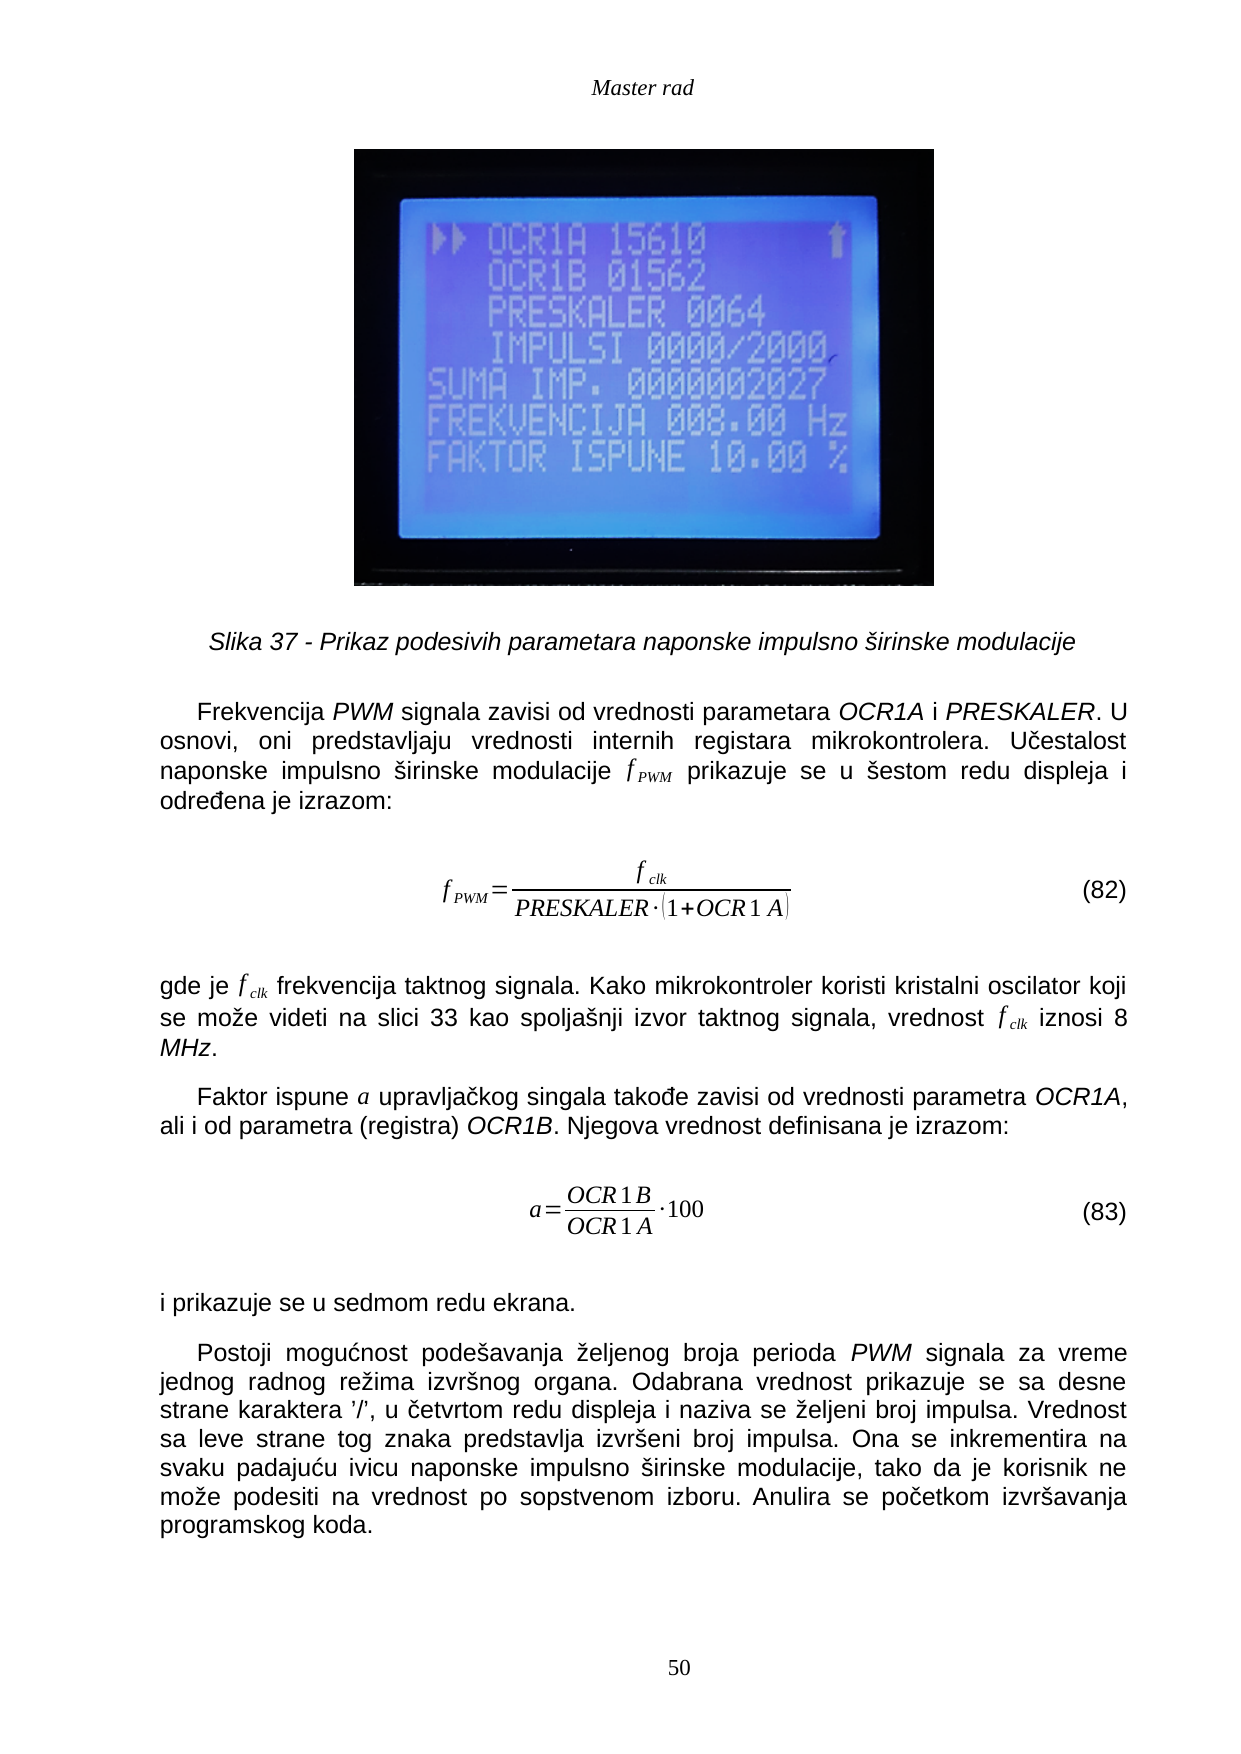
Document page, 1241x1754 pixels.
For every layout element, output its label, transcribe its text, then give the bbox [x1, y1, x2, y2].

picture [354, 149, 934, 586]
text Frekvencija PWM signala zavisi od vrednosti parametara OCR1A i PRESKALER. U osnovi, oni predstavljaju vrednosti internih registara mikrokontrolera. Učestalost naponske impulsno širinske modulacije prikazuje se u šestom redu displeja i određena je izrazom: [159, 697, 1128, 815]
text Postoji mogućnost podešavanja željenog broja perioda PWM signala za vreme jednog radnog režima izvršnog organa. Odabrana vrednost prikazuje se sa desne strane karaktera ’/’, u četvrtom redu displeja i naziva se željeni broj impulsa. Vrednost sa leve strane tog znaka predstavlja izvršeni broj impulsa. Ona se inkrementira na svaku padajuću ivicu naponske impulsno širinske modulacije, tako da je korisnik ne može podesiti na vrednost po sopstvenom izboru. Anulira se početkom izvršavanja programskog koda. [159, 1338, 1128, 1539]
text i prikazuje se u sedmom redu ekrana. [159, 1288, 1128, 1317]
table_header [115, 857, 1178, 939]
text gde je frekvencija taktnog signala. Kako mikrokontroler koristi kristalni oscilator koji se može videti na slici 33 kao spoljašnji izvor taktnog signala, vrednost iznosi 8 MHz. [159, 970, 1128, 1062]
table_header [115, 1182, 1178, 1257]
text Slika 37 - Prikaz podesivih parametara naponske impulsno širinske modulacije [159, 627, 1128, 656]
text Faktor ispune upravljačkog singala takođe zavisi od vrednosti parametra OCR1A, ali i od parametra (registra) OCR1B. Njegova vrednost definisana je izrazom: [159, 1082, 1128, 1140]
